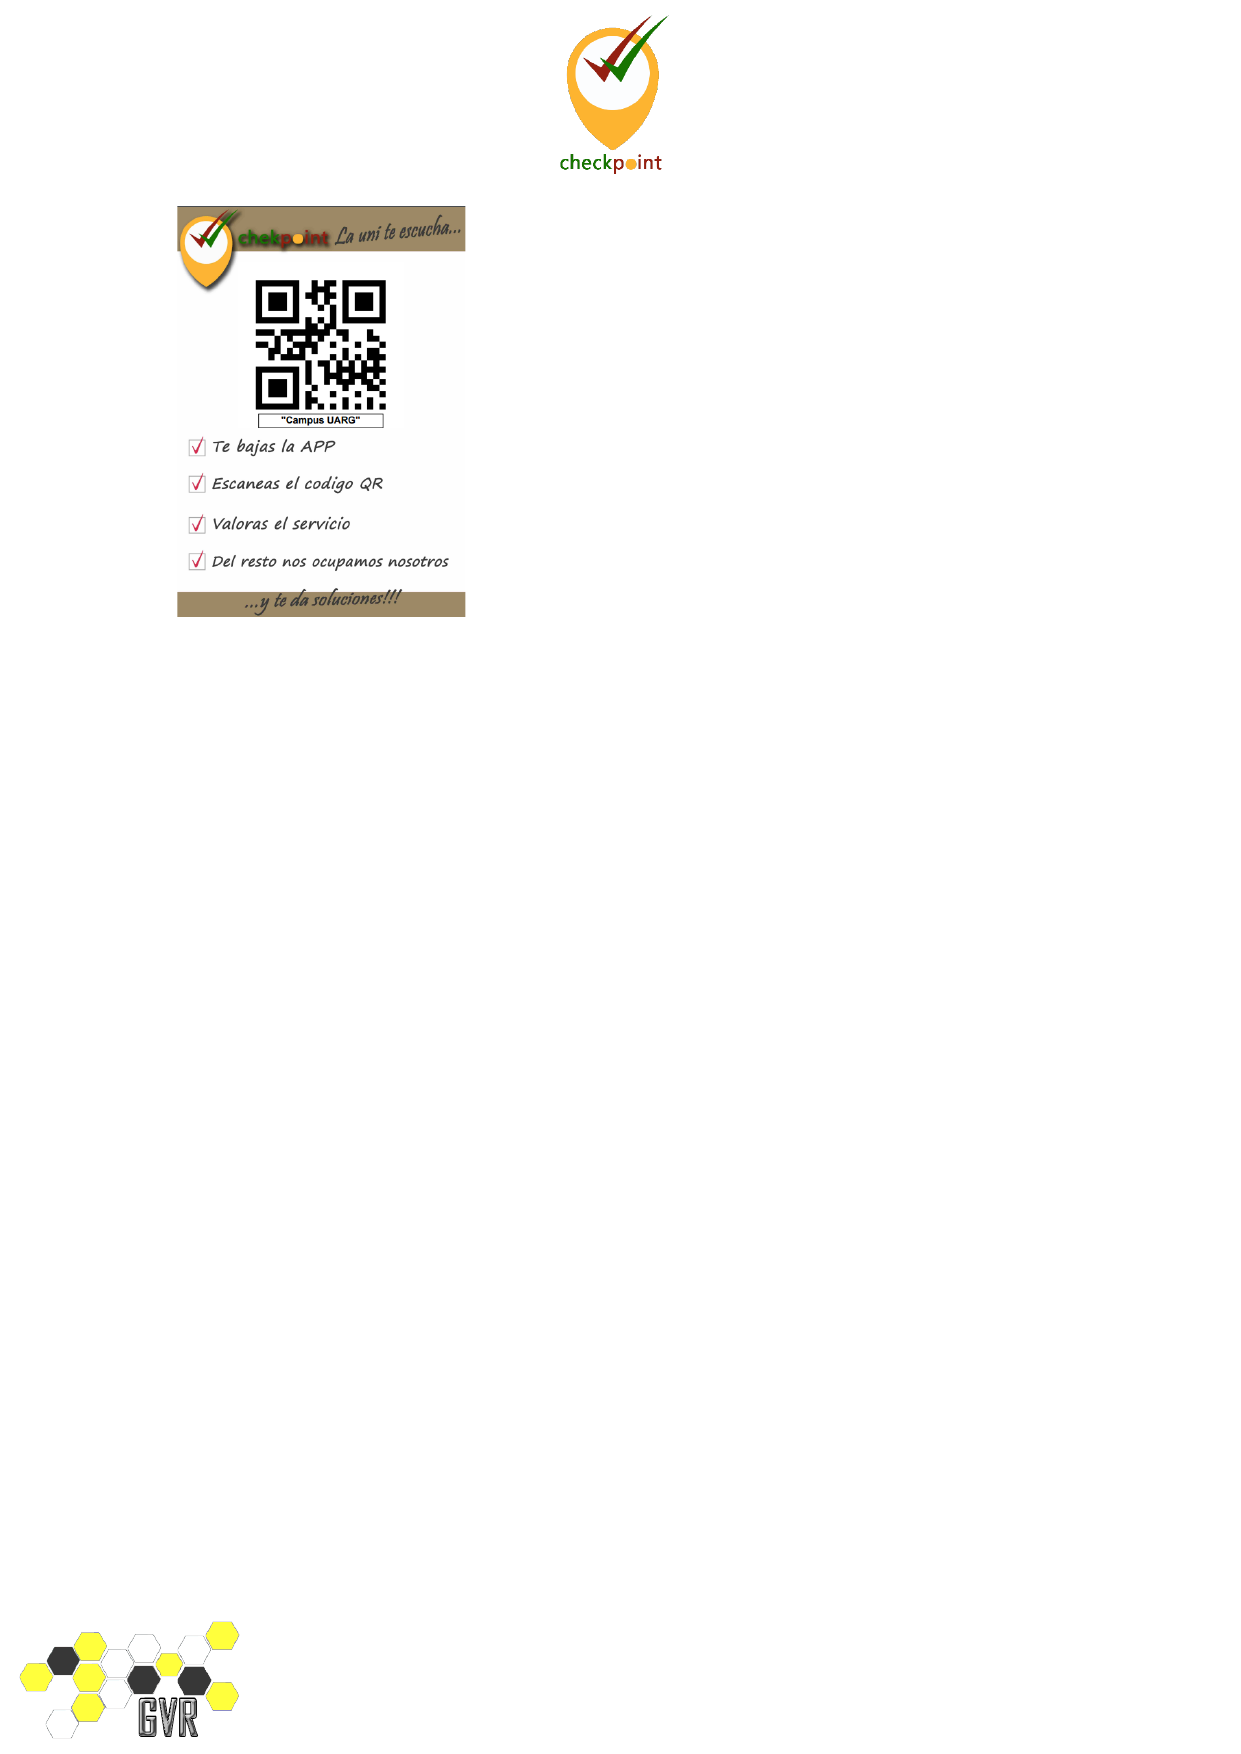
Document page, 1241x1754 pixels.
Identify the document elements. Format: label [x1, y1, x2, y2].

picture [12, 1620, 246, 1740]
picture [550, 12, 676, 186]
picture [177, 206, 466, 617]
